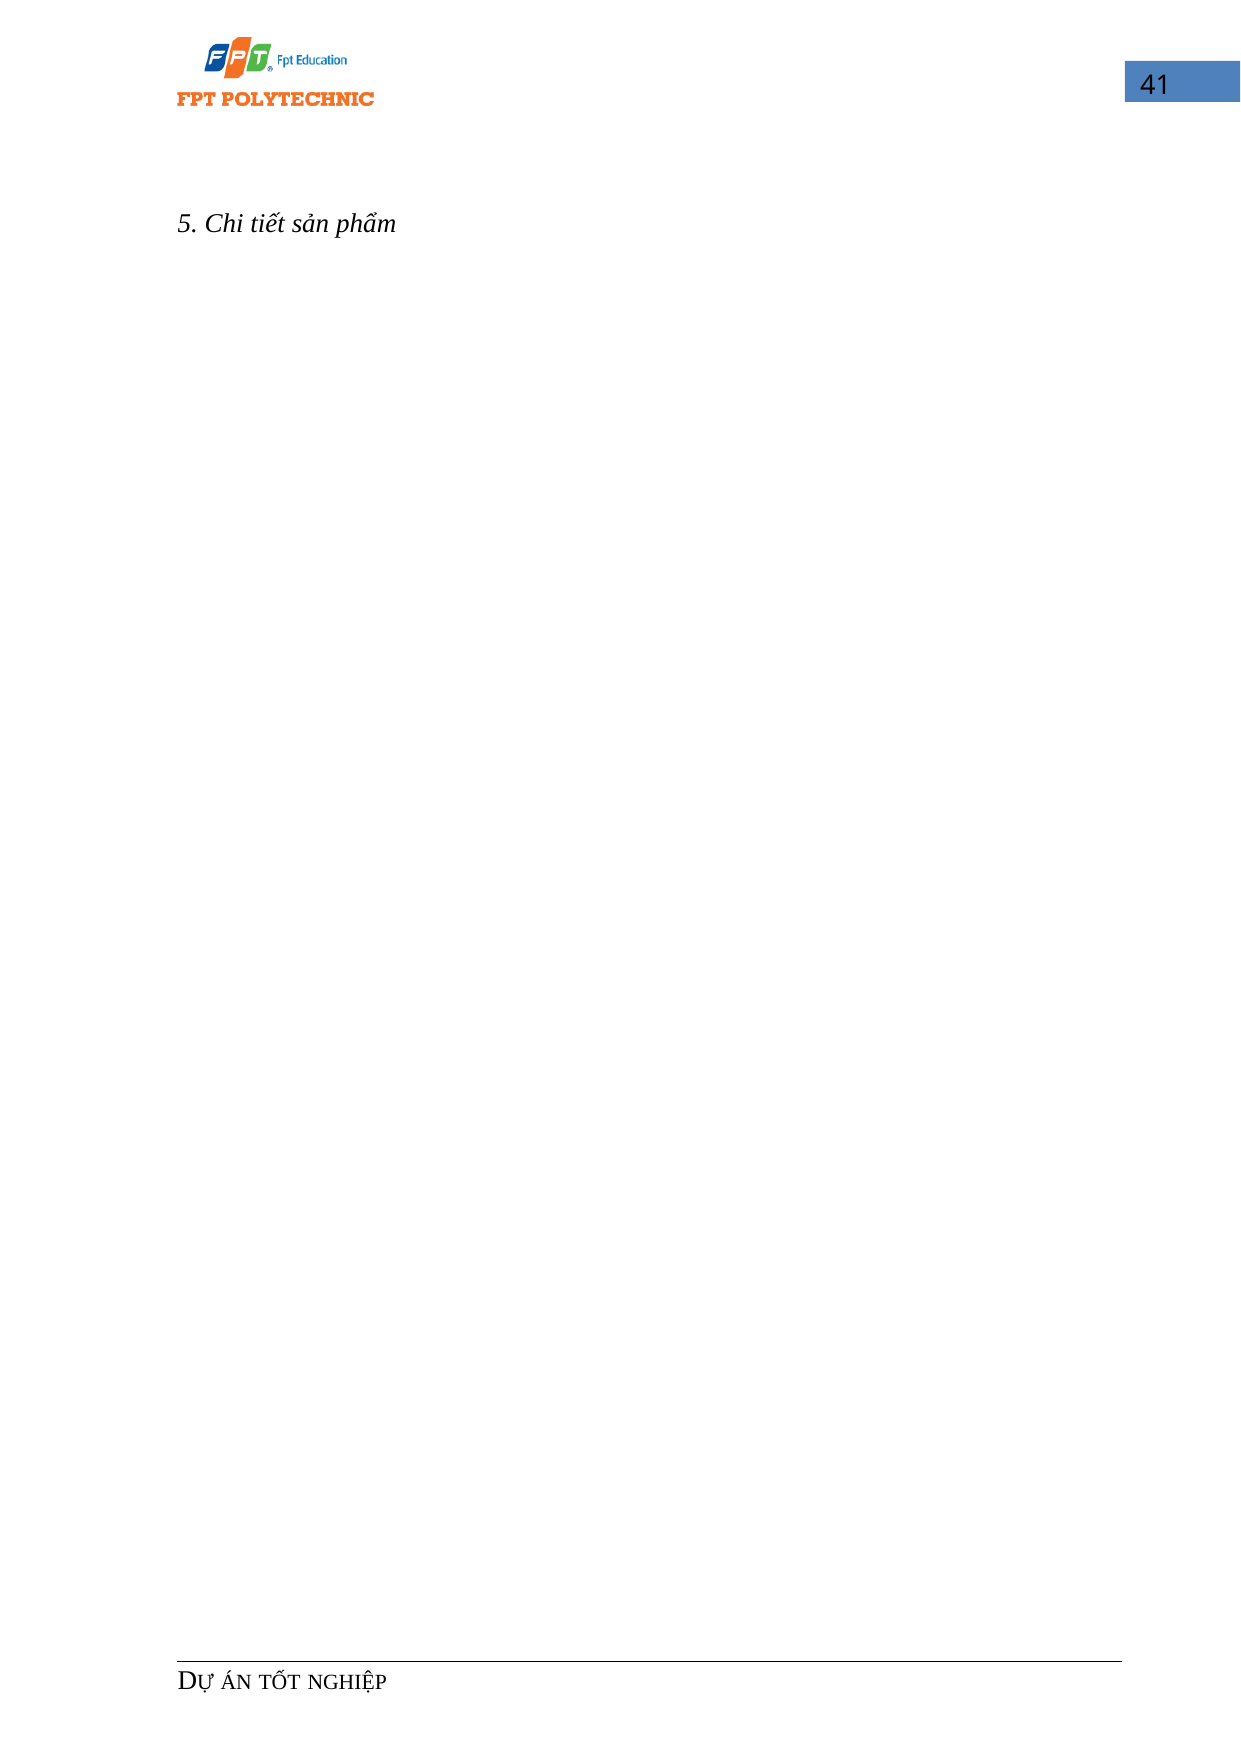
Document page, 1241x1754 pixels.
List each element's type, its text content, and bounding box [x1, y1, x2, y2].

picture [177, 37, 375, 106]
text 5. Chi tiết sản phẩm [177, 208, 1122, 239]
